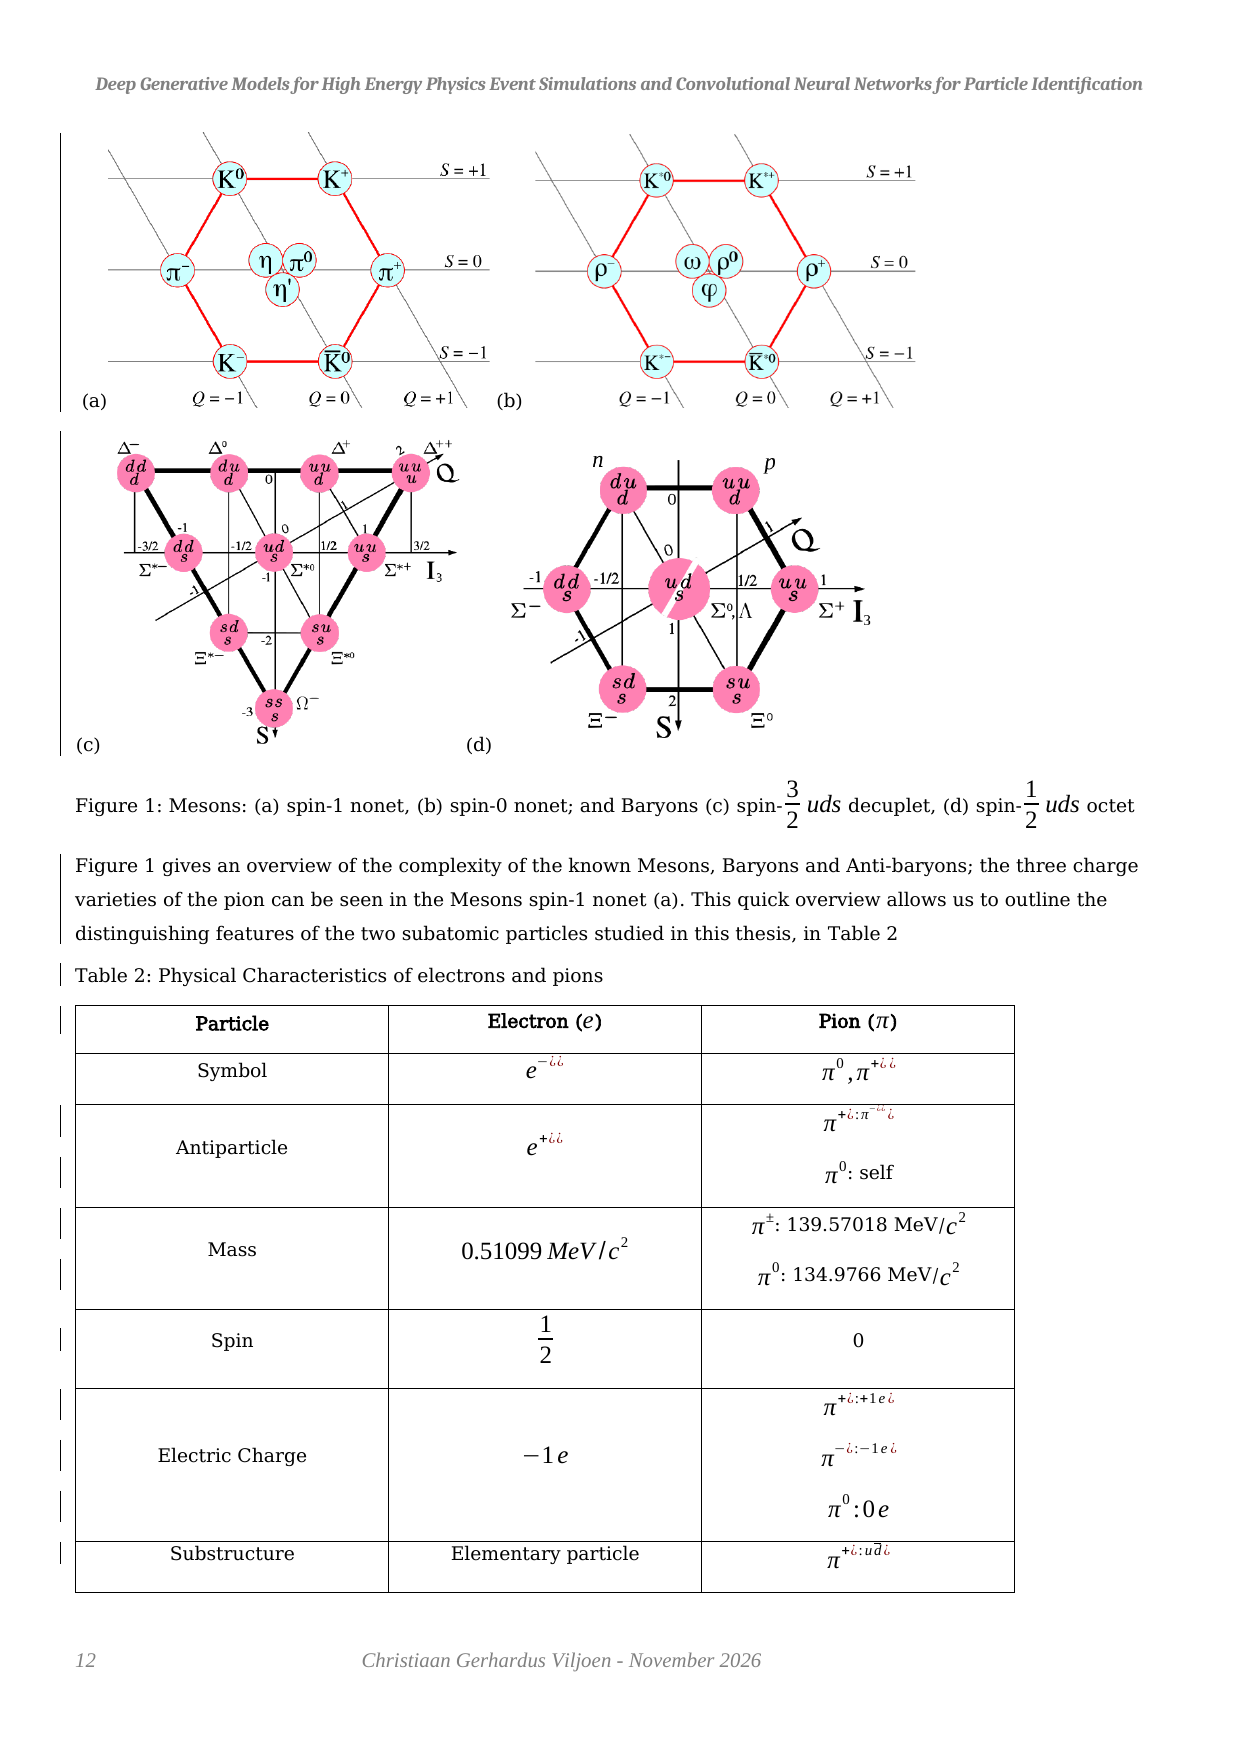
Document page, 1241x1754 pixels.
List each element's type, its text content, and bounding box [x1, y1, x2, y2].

picture [498, 440, 881, 752]
table_cell [389, 1054, 701, 1104]
picture [107, 431, 465, 752]
text Table 2: Physical Characteristics of electrons and pions [75, 963, 1165, 986]
table_cell Spin [76, 1310, 388, 1388]
picture [108, 132, 490, 408]
table_cell : self [702, 1105, 1014, 1207]
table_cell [389, 1542, 701, 1592]
picture [535, 134, 916, 408]
table_cell [389, 1310, 701, 1388]
table_cell Electric Charge [76, 1389, 388, 1541]
table_cell [702, 1054, 1014, 1104]
text Figure 1: Mesons: (a) spin-1 nonet, (b) spin-0 nonet; and Baryons (c) spin- decuplet, (d) spin- octet [75, 775, 1165, 834]
table_cell Substructure [76, 1542, 388, 1592]
table_cell [389, 1389, 701, 1541]
table_cell Symbol [76, 1054, 388, 1104]
table_cell Mass [76, 1208, 388, 1309]
text Figure 1 gives an overview of the complexity of the known Mesons, Baryons and Anti-baryons; the three charge varieties of the pion can be seen in the Mesons spin-1 nonet (a). This quick overview allows us to outline the distinguishing features of the two subatomic particles studied in this thesis, in Table 2 [75, 854, 1165, 944]
table_header Pion () [702, 1006, 1014, 1053]
table_header Particle [76, 1006, 388, 1053]
table_cell [389, 1208, 701, 1309]
table_cell : 139.57018 MeV/ : 134.9766 MeV/ [702, 1208, 1014, 1309]
table_header Electron () [389, 1006, 701, 1053]
table_cell Antiparticle [76, 1105, 388, 1207]
table_cell 0 [702, 1310, 1014, 1388]
table_cell [702, 1542, 1014, 1592]
table_cell [389, 1105, 701, 1207]
table_cell [702, 1389, 1014, 1541]
